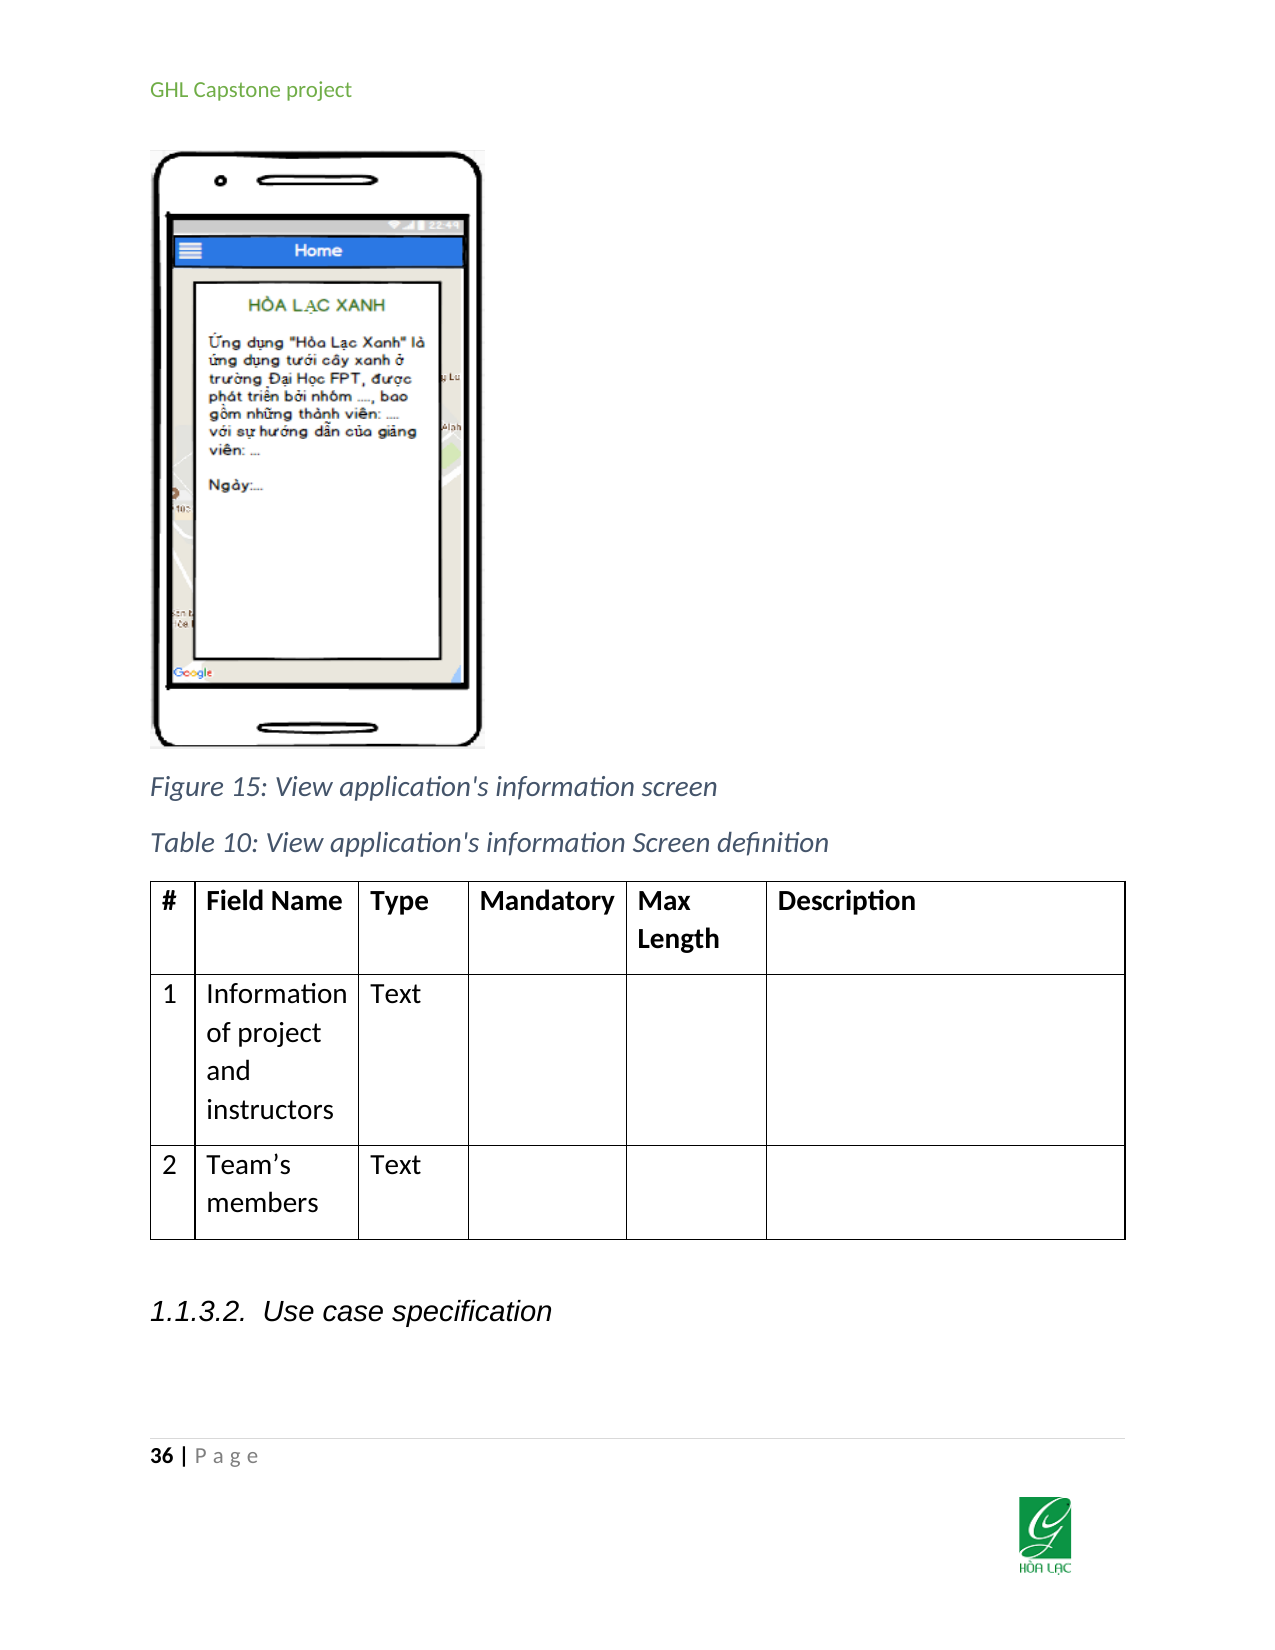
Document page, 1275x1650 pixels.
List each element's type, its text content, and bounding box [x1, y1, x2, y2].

subtitle Use case specification [150, 1303, 1125, 1326]
table_header Max Length [627, 882, 766, 974]
table_cell Team’s members [196, 1146, 358, 1239]
table_cell Text [359, 975, 468, 1145]
table_cell [469, 975, 626, 1145]
table_cell [627, 1146, 766, 1239]
table_cell [767, 975, 1124, 1145]
table_cell 1 [151, 975, 194, 1145]
table_cell Text [359, 1146, 468, 1239]
table_cell Information of project and instructors [196, 975, 358, 1145]
picture [1019, 1497, 1072, 1575]
table_header # [151, 882, 194, 974]
table_cell [767, 1146, 1124, 1239]
table_cell [627, 975, 766, 1145]
table_cell 2 [151, 1146, 194, 1239]
picture [150, 150, 485, 749]
table_header Description [767, 882, 1124, 974]
table_header Field Name [196, 882, 358, 974]
table_cell [469, 1146, 626, 1239]
table_header Type [359, 882, 468, 974]
table_header Mandatory [469, 882, 626, 974]
